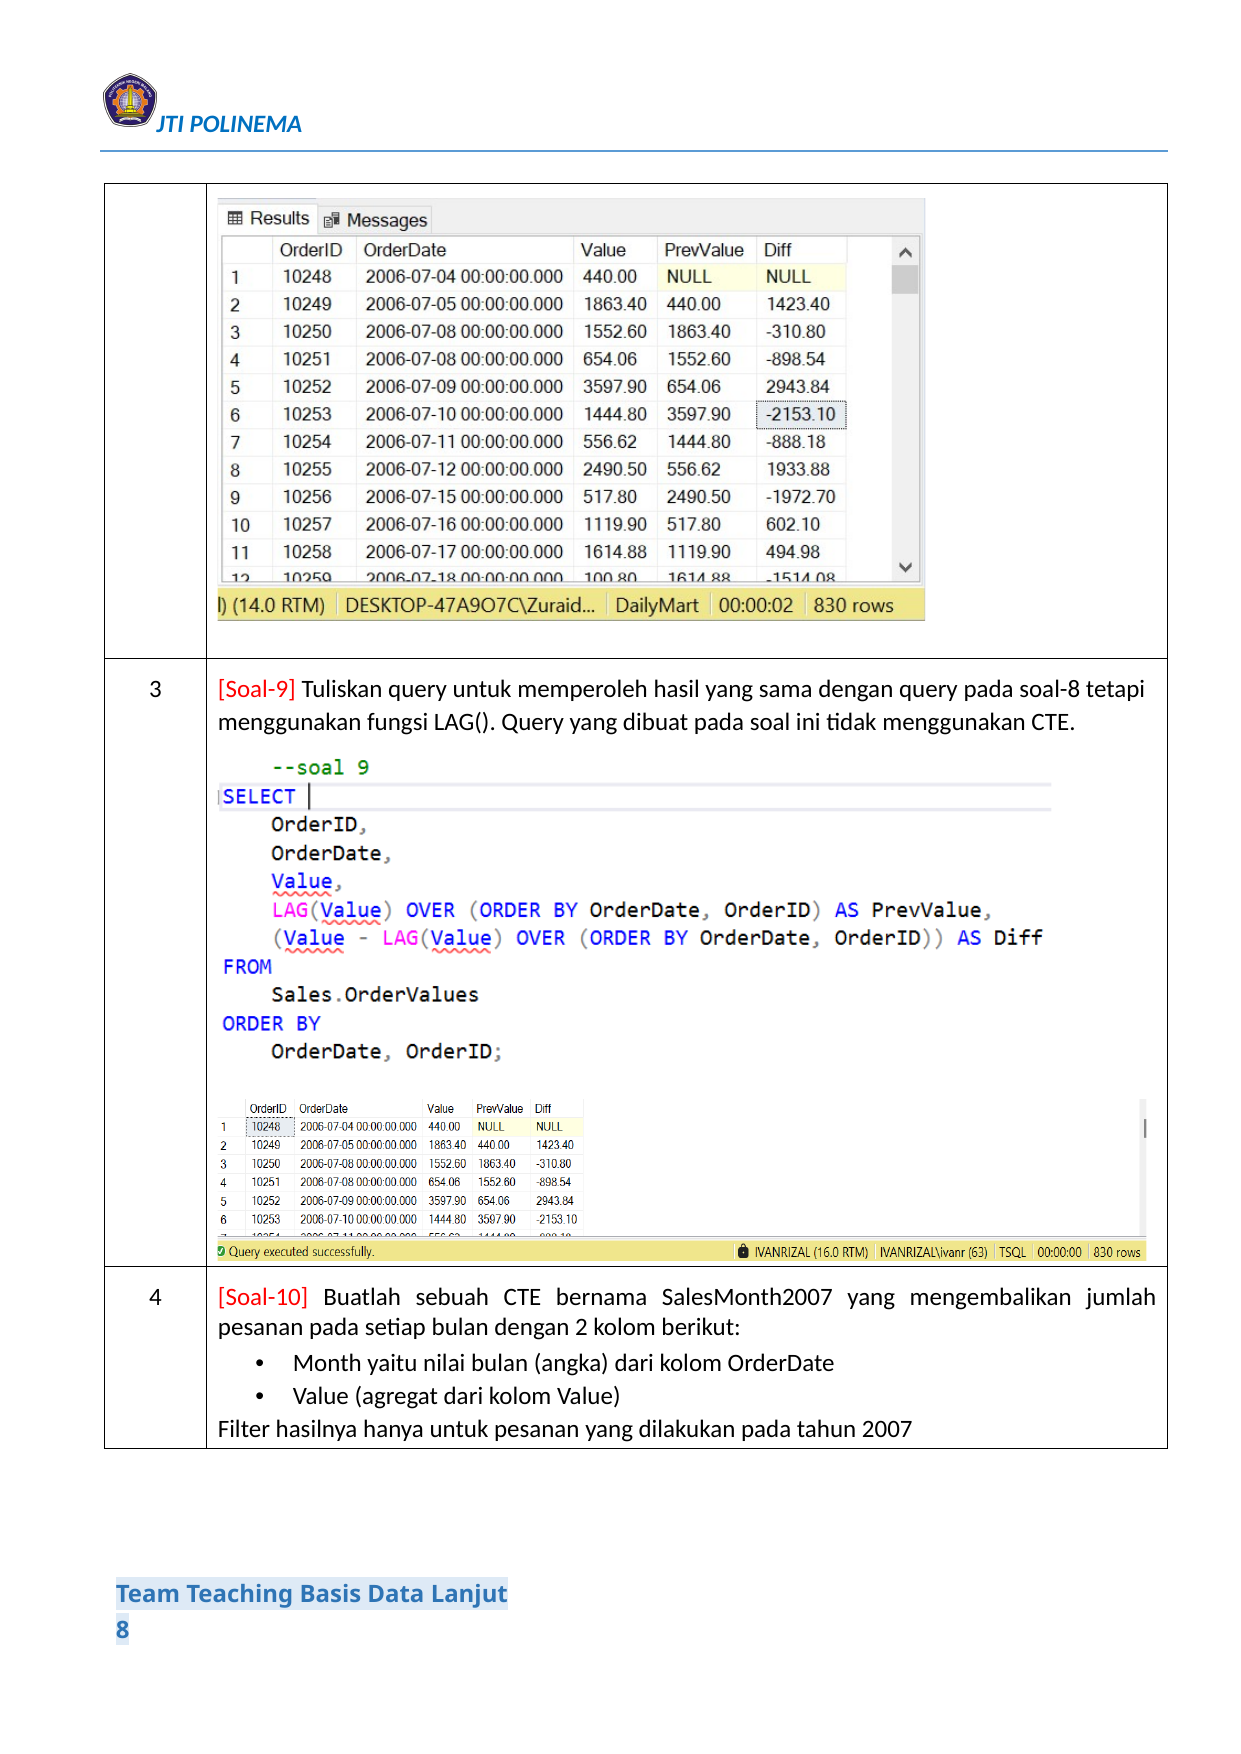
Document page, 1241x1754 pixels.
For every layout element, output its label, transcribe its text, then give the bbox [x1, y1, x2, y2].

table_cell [207, 1267, 1167, 1448]
picture [217, 1099, 1147, 1261]
table_cell 3 [105, 659, 206, 1266]
picture [217, 198, 926, 621]
table_cell 4 [105, 1267, 206, 1448]
picture [103, 73, 157, 127]
picture [217, 739, 1052, 1064]
table_cell [Soal-8] Buatlah query untuk menampilkan selisih nilai order terhadap nilai order sebelumnya. Tuliskan SELECT statement terhadap CTE OrderRows dan lakukan LEFT JOIN dengan CTE yang sama untuk membandingkan nilai Value dan PrevValue. PrevValue merupakan nilai kolom Value pada nomor urut sebelumnya. Tampilkan kolom OrderID, OrderDate, Value, dan PrevValue serta selisih nilai Value dan PrevValue yang diberi nama alias Diff. [207, 184, 1167, 658]
table_cell 2 [105, 184, 206, 658]
table_cell [Soal-9] Tuliskan query untuk memperoleh hasil yang sama dengan query pada soal-8 tetapi menggunakan fungsi LAG(). Query yang dibuat pada soal ini tidak menggunakan CTE. [207, 659, 1167, 1266]
